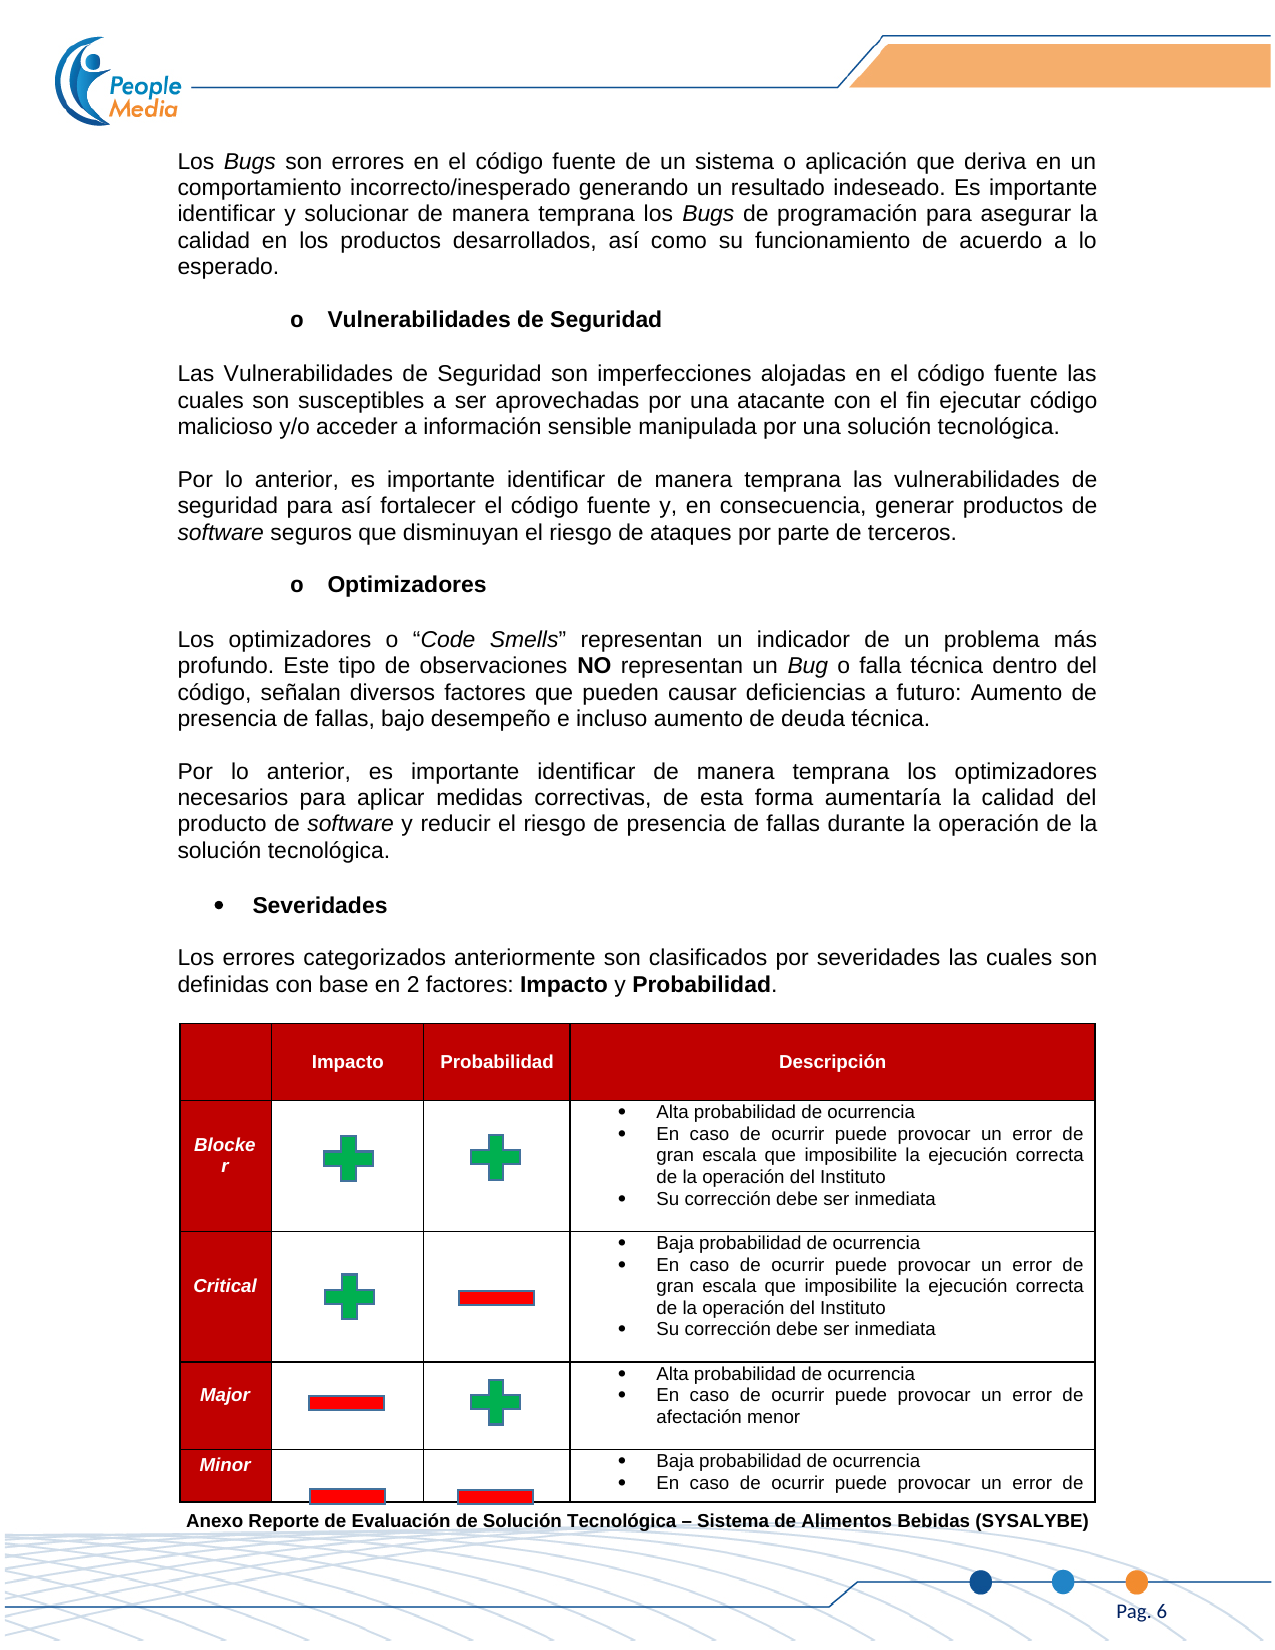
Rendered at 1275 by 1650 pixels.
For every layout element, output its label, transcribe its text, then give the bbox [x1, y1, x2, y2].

table_cell Alta probabilidad de ocurrencia En caso de ocurrir puede provocar un error de gran escala que imposibilite la ejecución correcta de la operación del Instituto Su corrección debe ser inmediata [571, 1101, 1094, 1231]
table_cell Alta probabilidad de ocurrencia En caso de ocurrir puede provocar un error de afectación menor [571, 1363, 1094, 1449]
table_cell Baja probabilidad de ocurrencia En caso de ocurrir puede provocar un error de gran escala que imposibilite la ejecución correcta de la operación del Instituto Su corrección debe ser inmediata [571, 1232, 1094, 1361]
table_cell Major [181, 1363, 271, 1449]
picture [4, 1507, 1272, 1641]
table_cell [424, 1232, 569, 1361]
table_cell [424, 1363, 569, 1449]
table_cell Critical [181, 1232, 271, 1361]
text Los optimizadores o “Code Smells” representan un indicador de un problema más profundo. Este tipo de observaciones NO representan un Bug o falla técnica dentro del código, señalan diversos factores que pueden causar deficiencias a futuro: Aumento de presencia de fallas, bajo desempeño e incluso aumento de deuda técnica. [177, 626, 1098, 731]
table_header [181, 1024, 271, 1100]
table_cell Minor [181, 1450, 271, 1501]
table_cell [272, 1232, 423, 1361]
text Las Vulnerabilidades de Seguridad son imperfecciones alojadas en el código fuente las cuales son susceptibles a ser aprovechadas por una atacante con el fin ejecutar código malicioso y/o acceder a información sensible manipulada por una solución tecnológica. [177, 360, 1098, 439]
table_cell [272, 1363, 423, 1449]
text Por lo anterior, es importante identificar de manera temprana los optimizadores necesarios para aplicar medidas correctivas, de esta forma aumentaría la calidad del producto de software y reducir el riesgo de presencia de fallas durante la operación de la solución tecnológica. [177, 758, 1098, 863]
table_cell [424, 1101, 569, 1231]
table_cell Blocker [181, 1101, 271, 1231]
text Los errores categorizados anteriormente son clasificados por severidades las cuales son definidas con base en 2 factores: Impacto y Probabilidad. [177, 944, 1098, 997]
table_cell [272, 1101, 423, 1231]
list Vulnerabilidades de Seguridad [290, 306, 1098, 334]
table_cell [272, 1450, 423, 1501]
table_cell [424, 1450, 569, 1501]
picture [34, 14, 1271, 135]
table_cell Baja probabilidad de ocurrencia En caso de ocurrir puede provocar un error de afectación menor [571, 1450, 1094, 1501]
table_header Impacto [272, 1024, 423, 1100]
table_header Probabilidad [424, 1024, 569, 1100]
text Los Bugs son errores en el código fuente de un sistema o aplicación que deriva en un comportamiento incorrecto/inesperado generando un resultado indeseado. Es importante identificar y solucionar de manera temprana los Bugs de programación para asegurar la calidad en los productos desarrollados, así como su funcionamiento de acuerdo a lo esperado. [177, 148, 1098, 279]
list Optimizadores [290, 571, 1098, 599]
table_header Descripción [571, 1024, 1094, 1100]
list Severidades [215, 892, 1098, 918]
text Por lo anterior, es importante identificar de manera temprana las vulnerabilidades de seguridad para así fortalecer el código fuente y, en consecuencia, generar productos de software seguros que disminuyan el riesgo de ataques por parte de terceros. [177, 466, 1098, 545]
